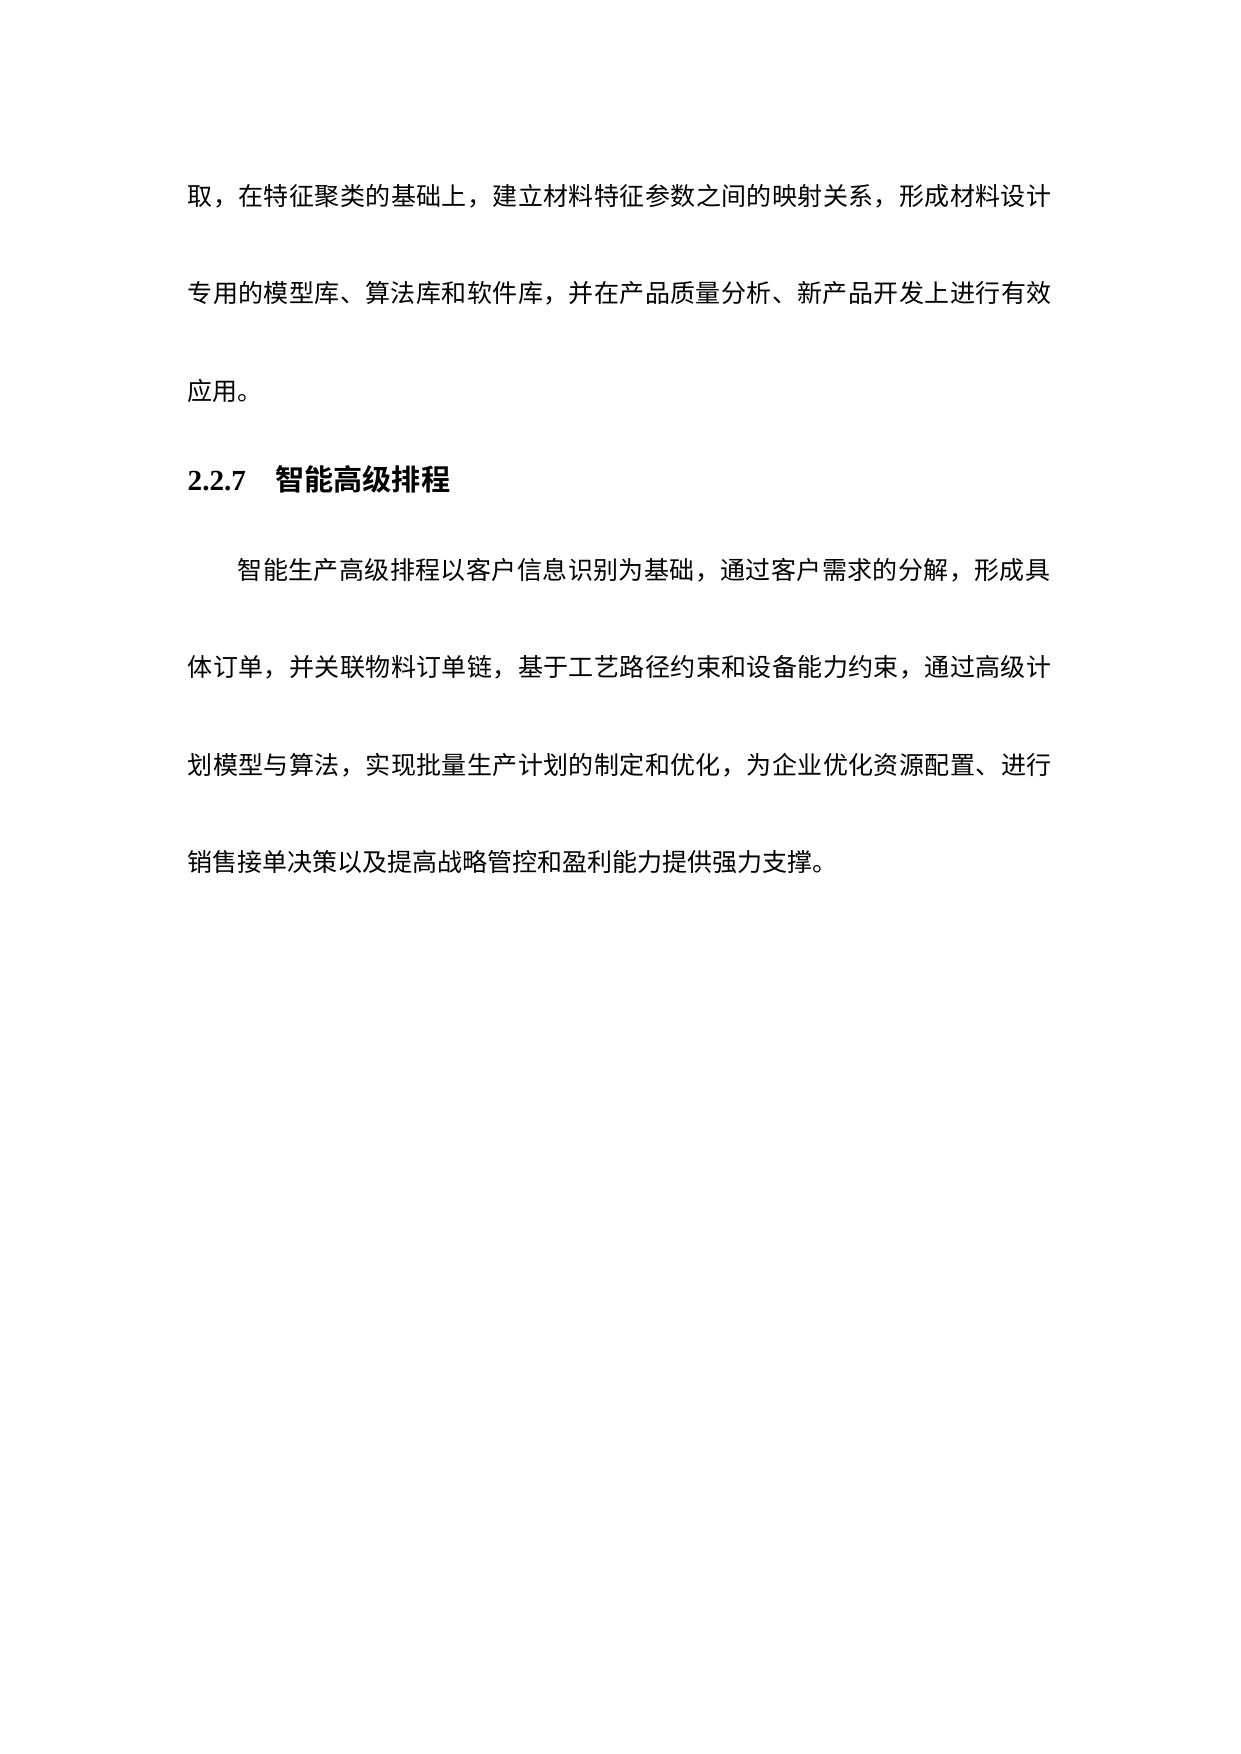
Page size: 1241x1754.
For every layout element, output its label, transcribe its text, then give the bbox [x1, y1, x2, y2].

text 智能生产高级排程以客户信息识别为基础，通过客户需求的分解，形成具体订单，并关联物料订单链，基于工艺路径约束和设备能力约束，通过高级计划模型与算法，实现批量生产计划的制定和优化，为企业优化资源配置、进行销售接单决策以及提高战略管控和盈利能力提供强力支撑。 [187, 536, 1053, 893]
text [187, 162, 1053, 422]
subtitle 智能高级排程 [187, 456, 1053, 499]
